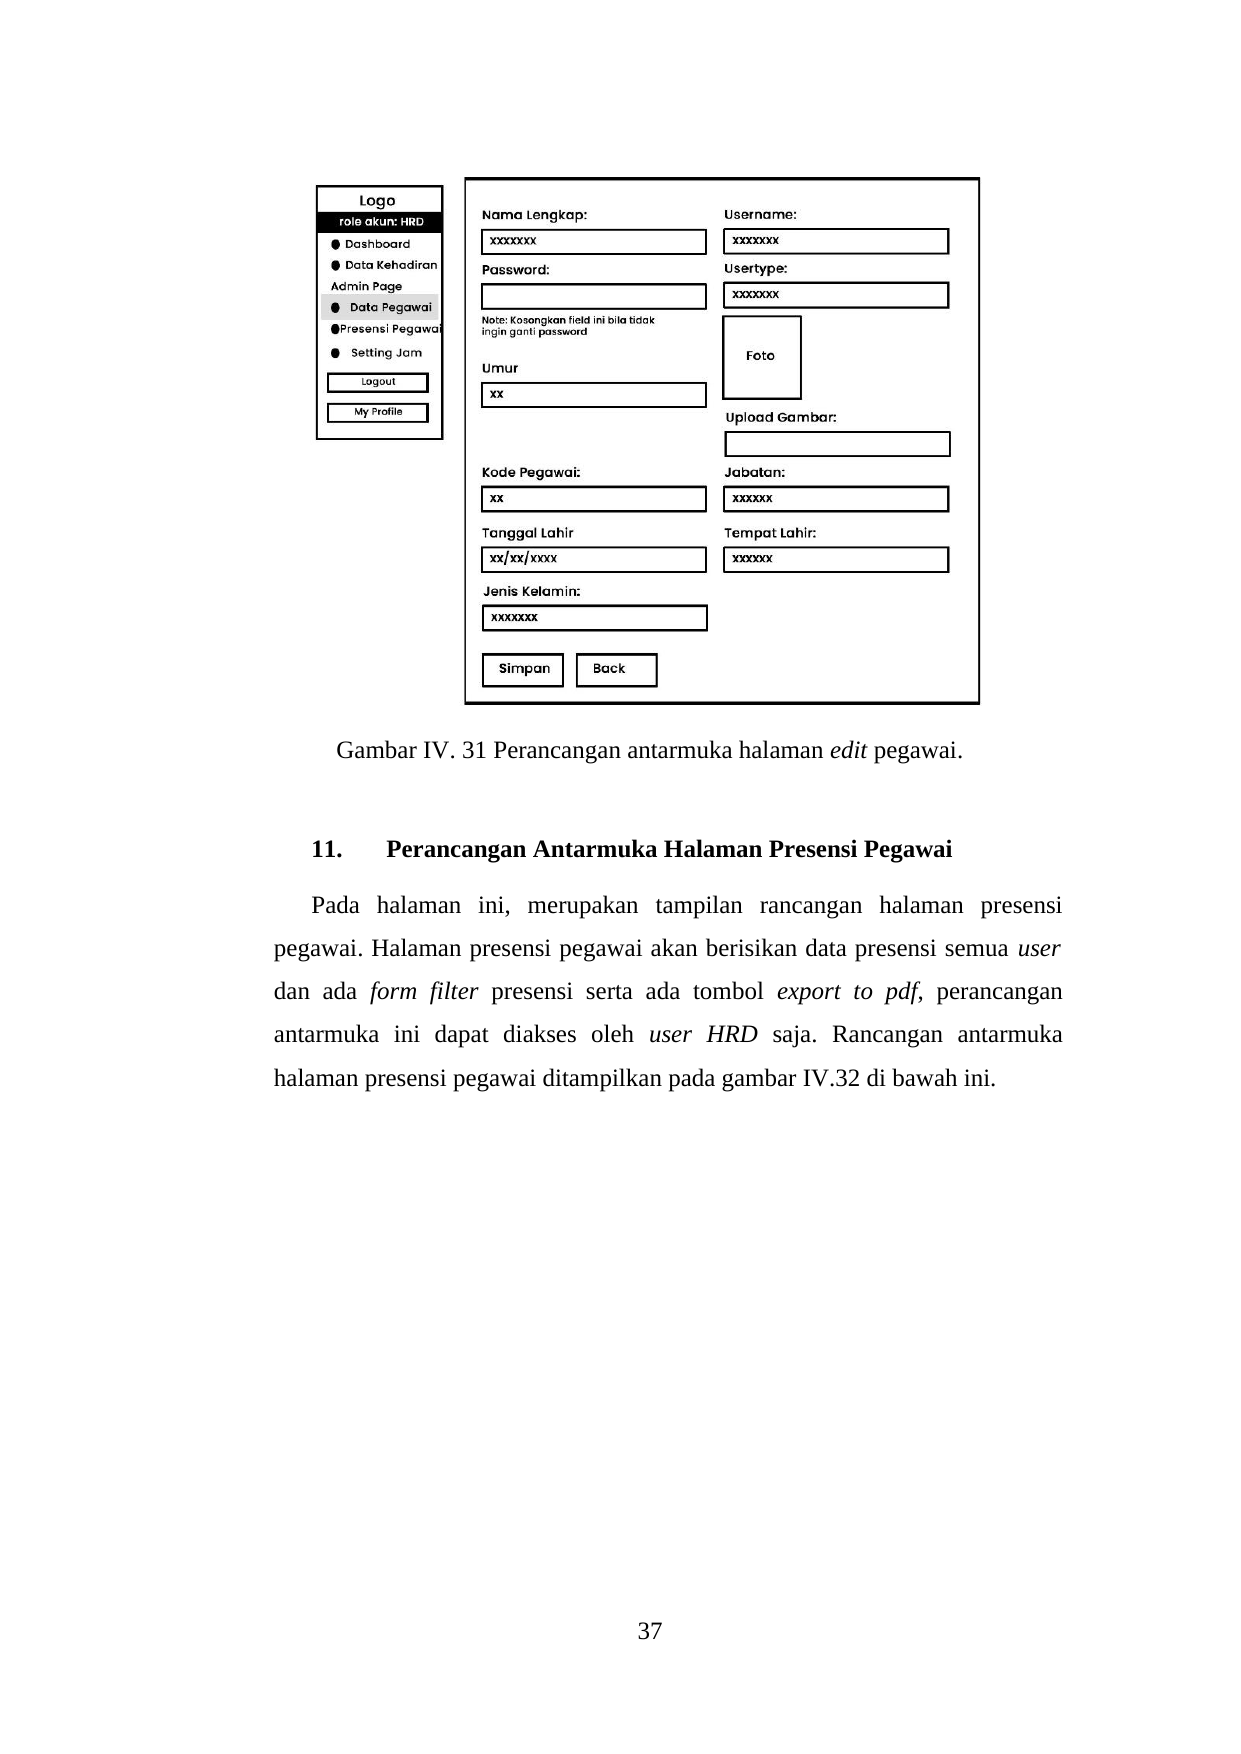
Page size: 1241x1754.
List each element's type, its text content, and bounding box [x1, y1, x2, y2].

picture [303, 177, 995, 719]
list Perancangan Antarmuka Halaman Presensi Pegawai [311, 834, 1061, 863]
text Gambar IV. 31 Perancangan antarmuka halaman edit pegawai. [236, 735, 1063, 764]
text Pada halaman ini, merupakan tampilan rancangan halaman presensi pegawai. Halaman presensi pegawai akan berisikan data presensi semua user dan ada form filter presensi serta ada tombol export to pdf, perancangan antarmuka ini dapat diakses oleh user HRD saja. Rancangan antarmuka halaman presensi pegawai ditampilkan pada gambar IV.32 di bawah ini. [274, 890, 1063, 1091]
